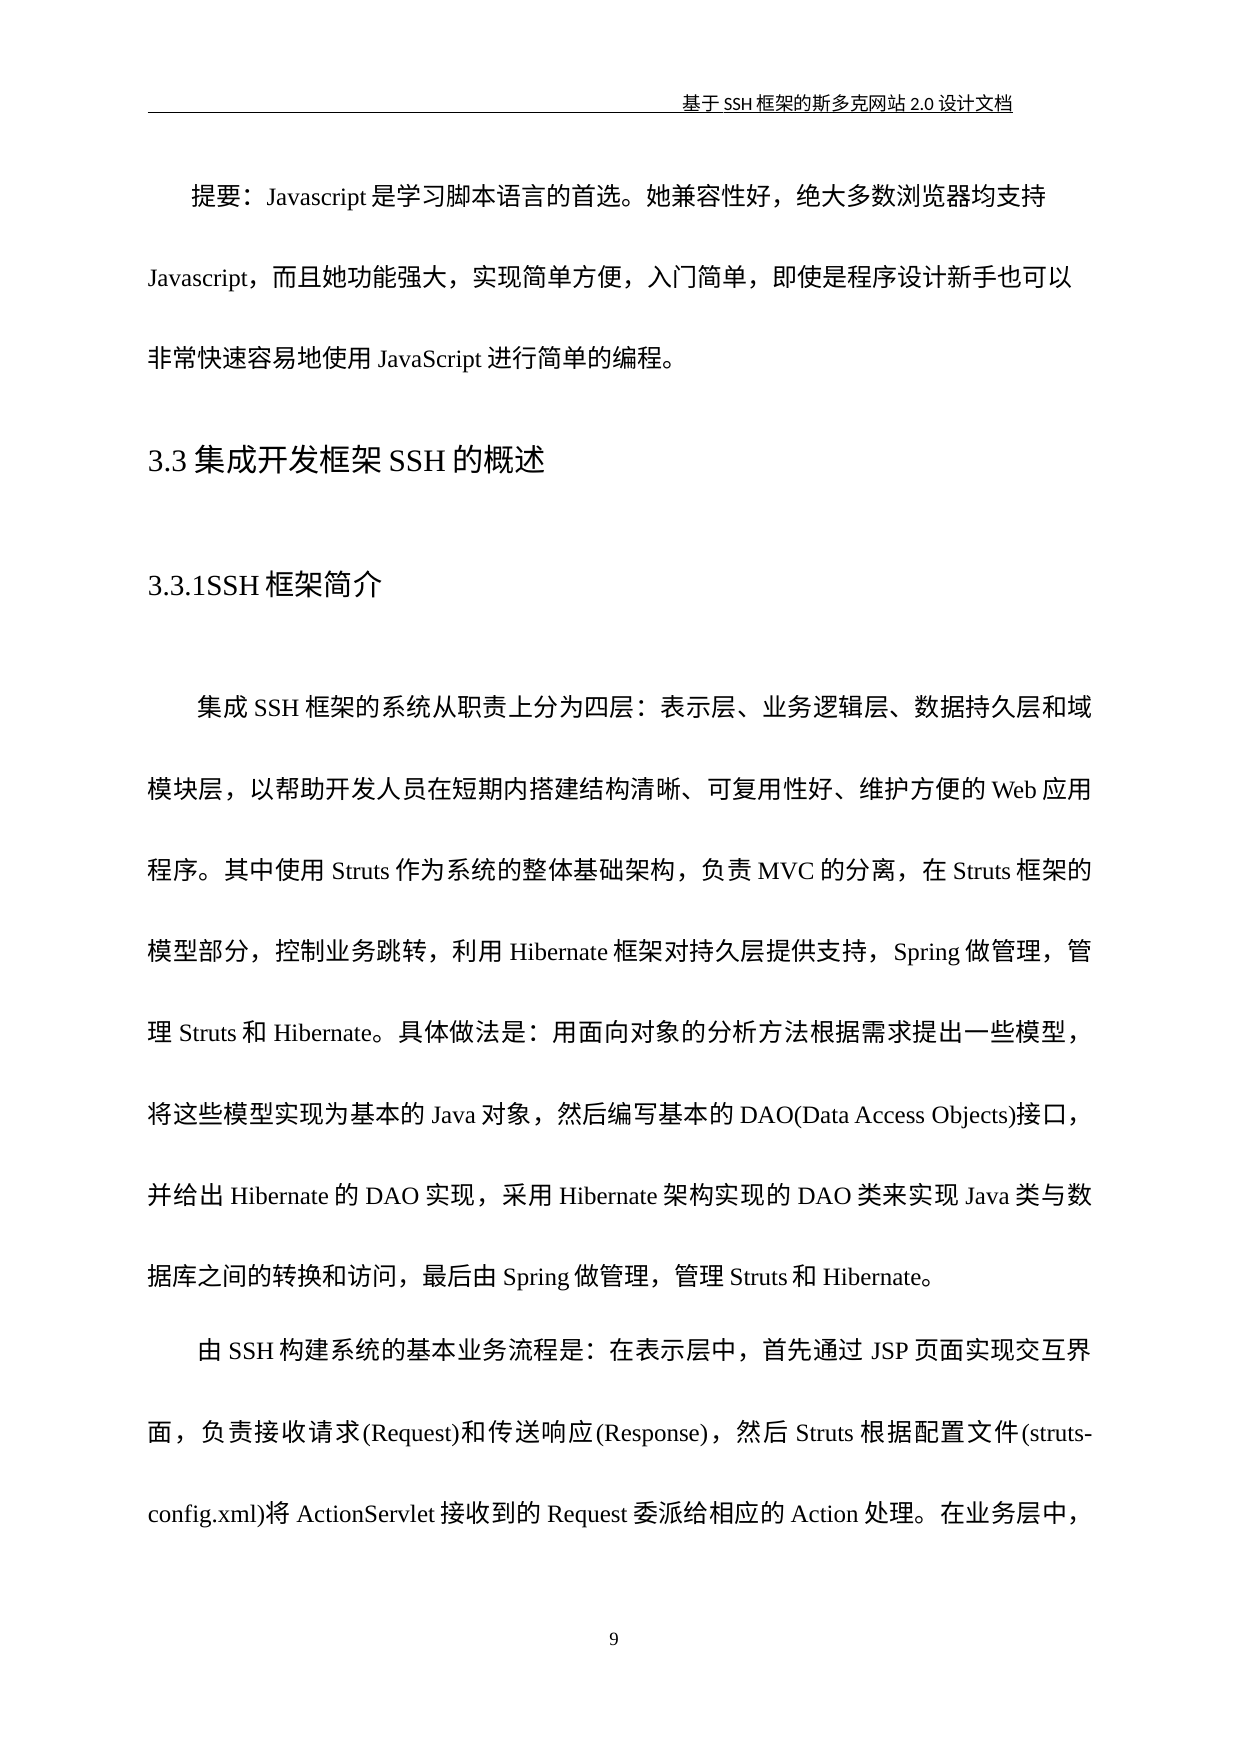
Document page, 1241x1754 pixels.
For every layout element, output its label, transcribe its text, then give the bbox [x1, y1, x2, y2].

text 提要：Javascript是学习脚本语言的首选。她兼容性好，绝大多数浏览器均支持Javascript，而且她功能强大，实现简单方便，入门简单，即使是程序设计新手也可以非常快速容易地使用JavaScript进行简单的编程。 [148, 162, 1092, 389]
subtitle 3.3 集成开发框架SSH的概述 [148, 426, 1092, 491]
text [148, 1316, 1092, 1544]
text 集成SSH框架的系统从职责上分为四层：表示层、业务逻辑层、数据持久层和域模块层，以帮助开发人员在短期内搭建结构清晰、可复用性好、维护方便的Web应用程序。其中使用Struts作为系统的整体基础架构，负责MVC的分离，在Struts框架的模型部分，控制业务跳转，利用Hibernate框架对持久层提供支持，Spring做管理，管理Struts和Hibernate。具体做法是：用面向对象的分析方法根据需求提出一些模型，将这些模型实现为基本的Java对象，然后编写基本的DAO(Data Access Objects)接口，并给出Hibernate的DAO实现，采用Hibernate架构实现的DAO类来实现Java类与数据库之间的转换和访问，最后由Spring做管理，管理Struts和Hibernate。 [148, 673, 1092, 1307]
subtitle 3.3.1SSH框架简介 [148, 551, 1092, 616]
